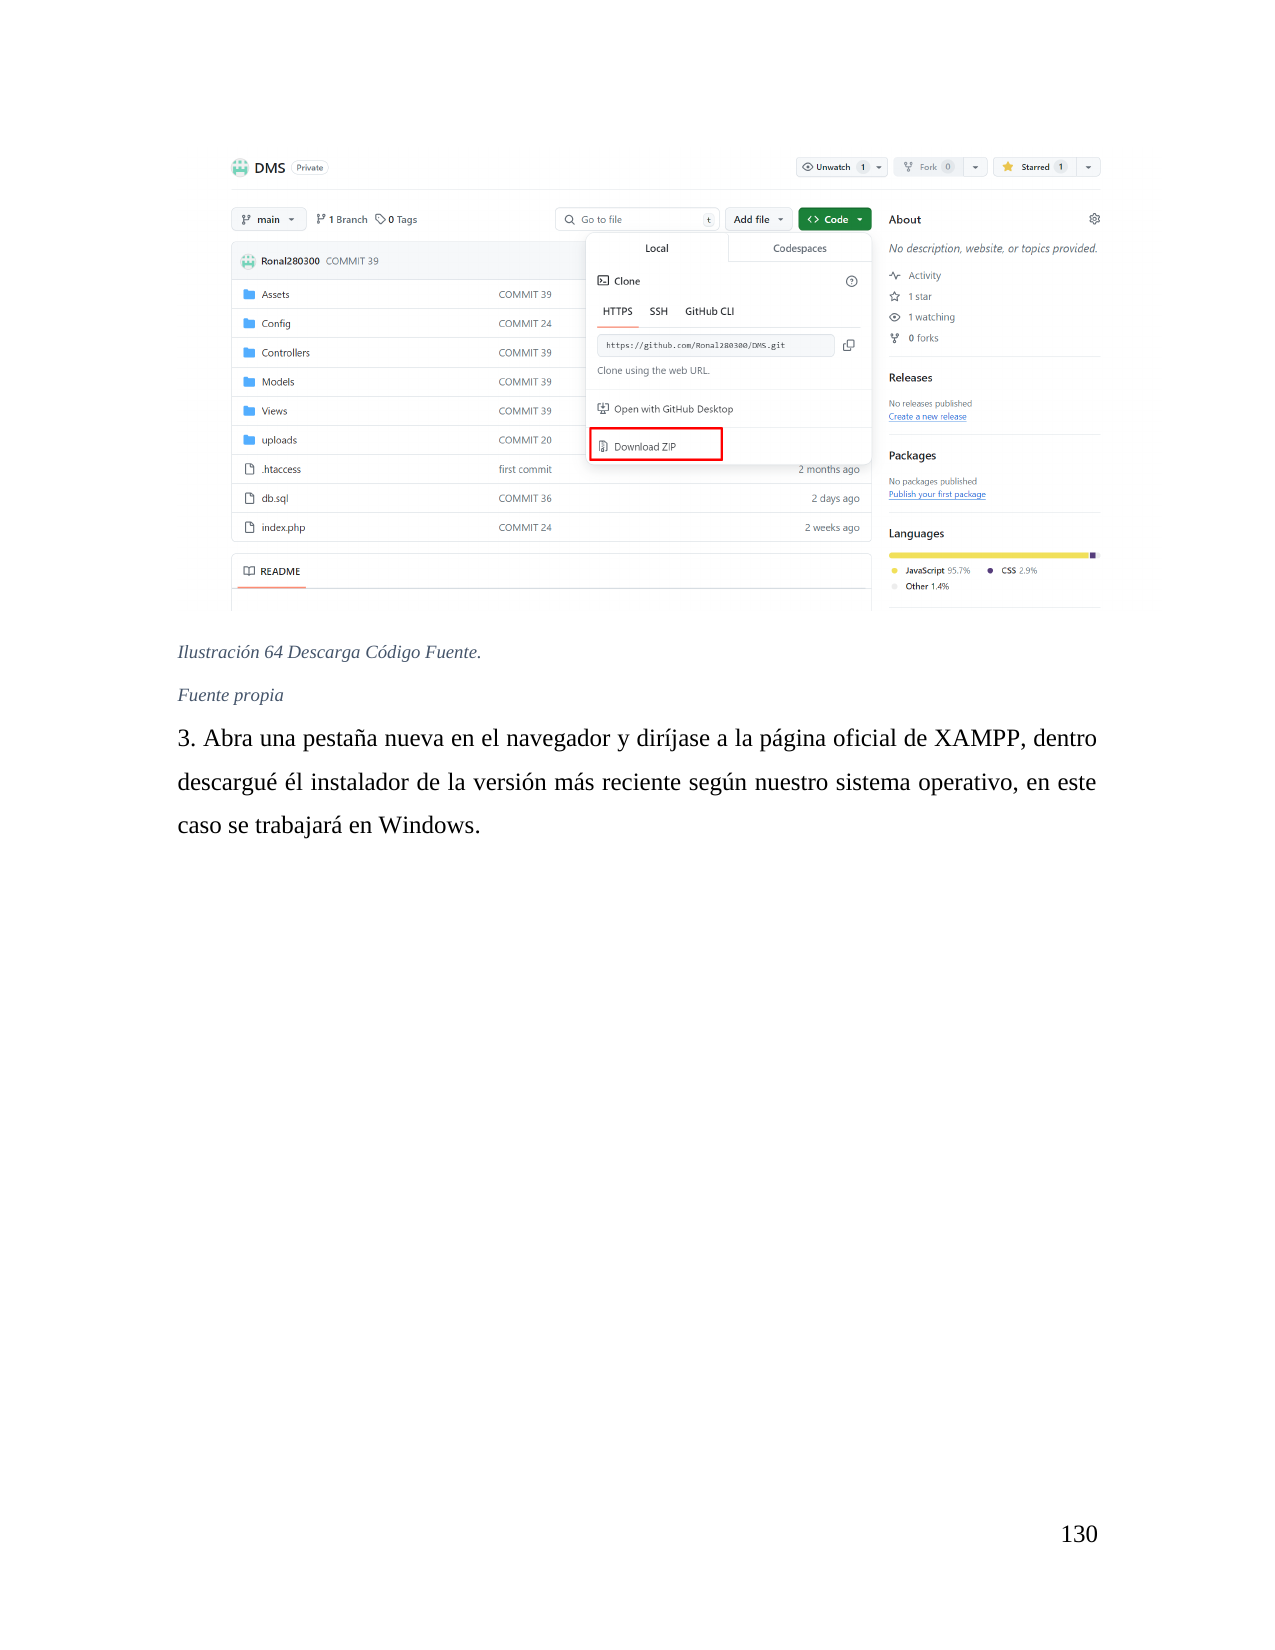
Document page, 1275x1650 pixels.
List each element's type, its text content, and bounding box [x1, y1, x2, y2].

text Fuente propia [177, 684, 1098, 705]
text 3. Abra una pestaña nueva en el navegador y diríjase a la página oficial de XAMPP, dentro descargué él instalador de la versión más reciente según nuestro sistema operativo, en este caso se trabajará en Windows. [177, 723, 1098, 838]
picture [177, 147, 1163, 611]
